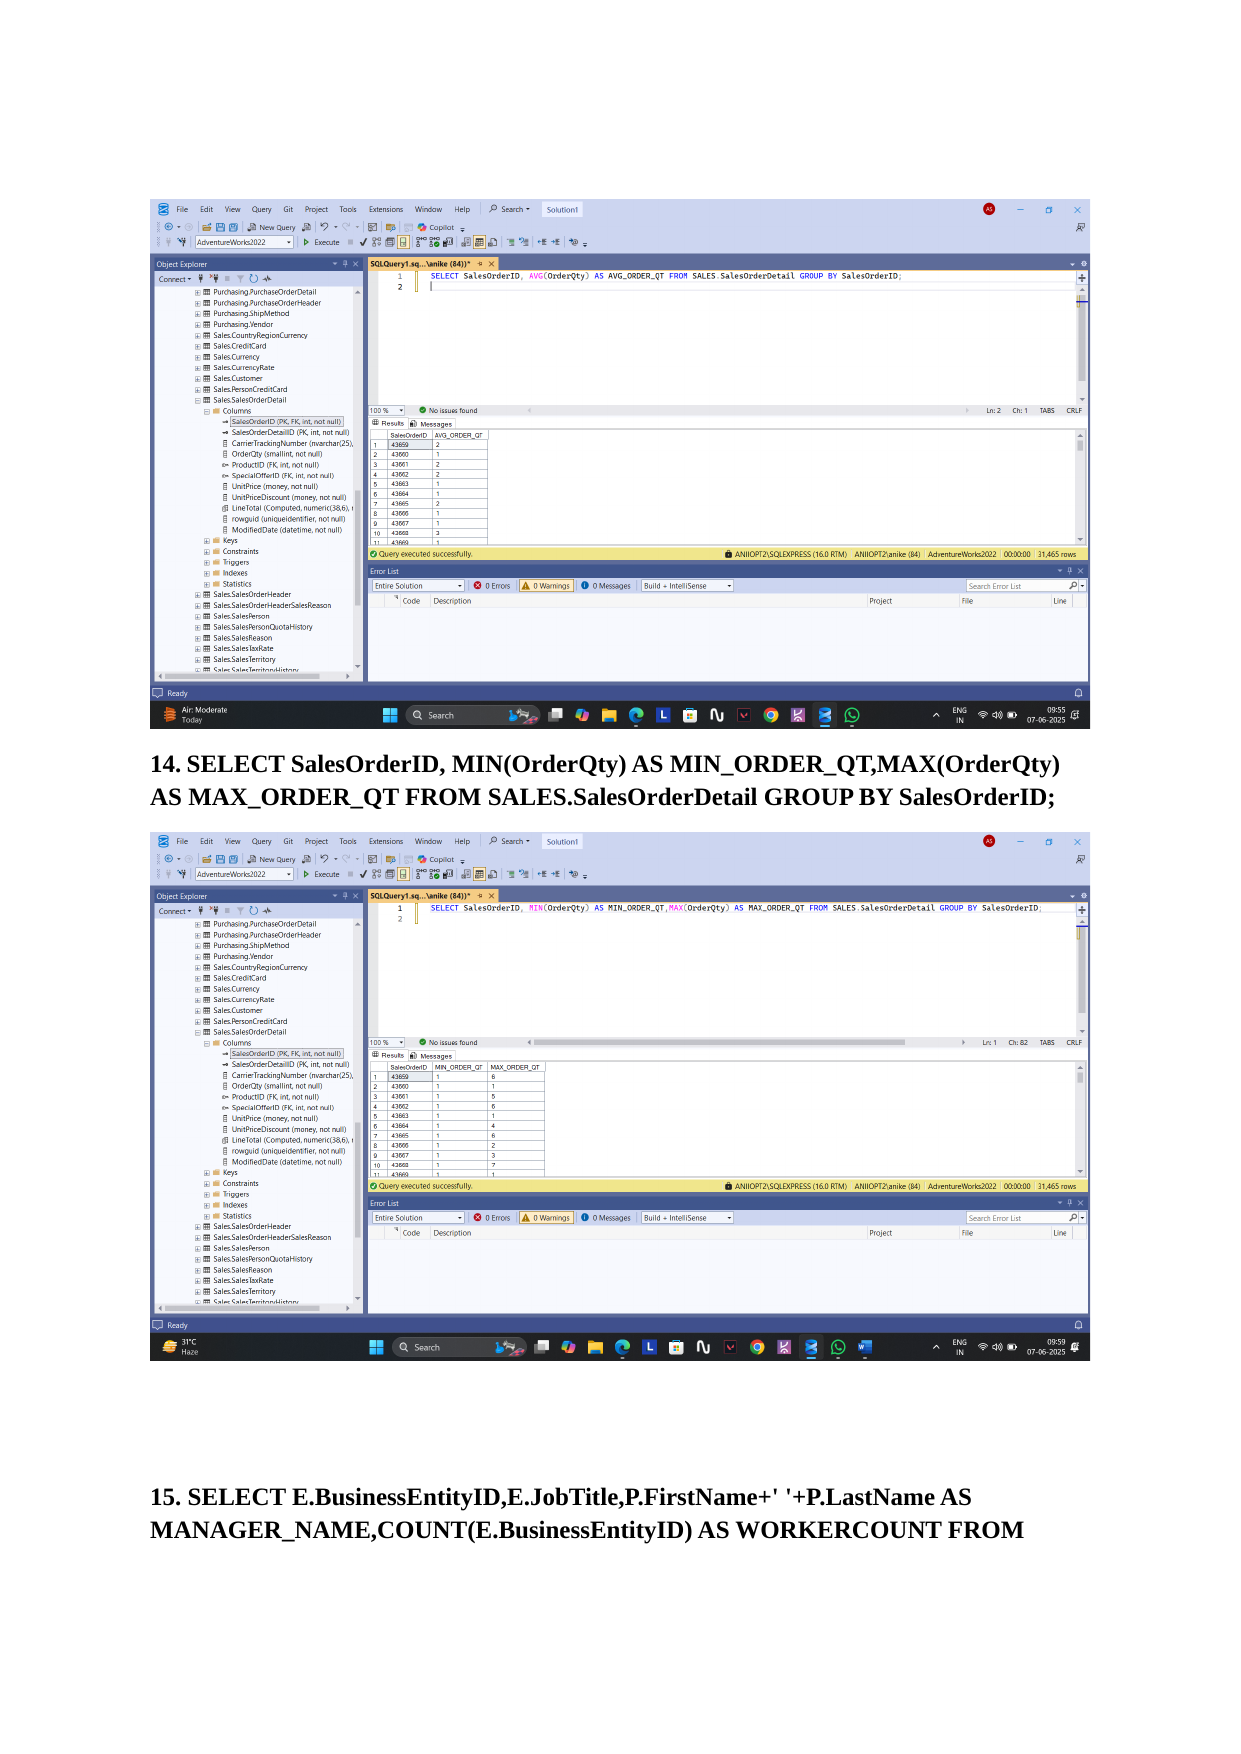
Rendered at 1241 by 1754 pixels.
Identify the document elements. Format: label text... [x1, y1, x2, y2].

text 14. SELECT SalesOrderID, MIN(OrderQty) AS MIN_ORDER_QT,MAX(OrderQty) AS MAX_ORDER_QT FROM SALES.SalesOrderDetail GROUP BY SalesOrderID; [150, 749, 1090, 811]
picture [150, 832, 1091, 1361]
text 15. SELECT E.BusinessEntityID,E.JobTitle,P.FirstName+' '+P.LastName AS MANAGER_NAME,COUNT(E.BusinessEntityID) AS WORKERCOUNT FROM [150, 1482, 1090, 1543]
picture [150, 199, 1091, 729]
